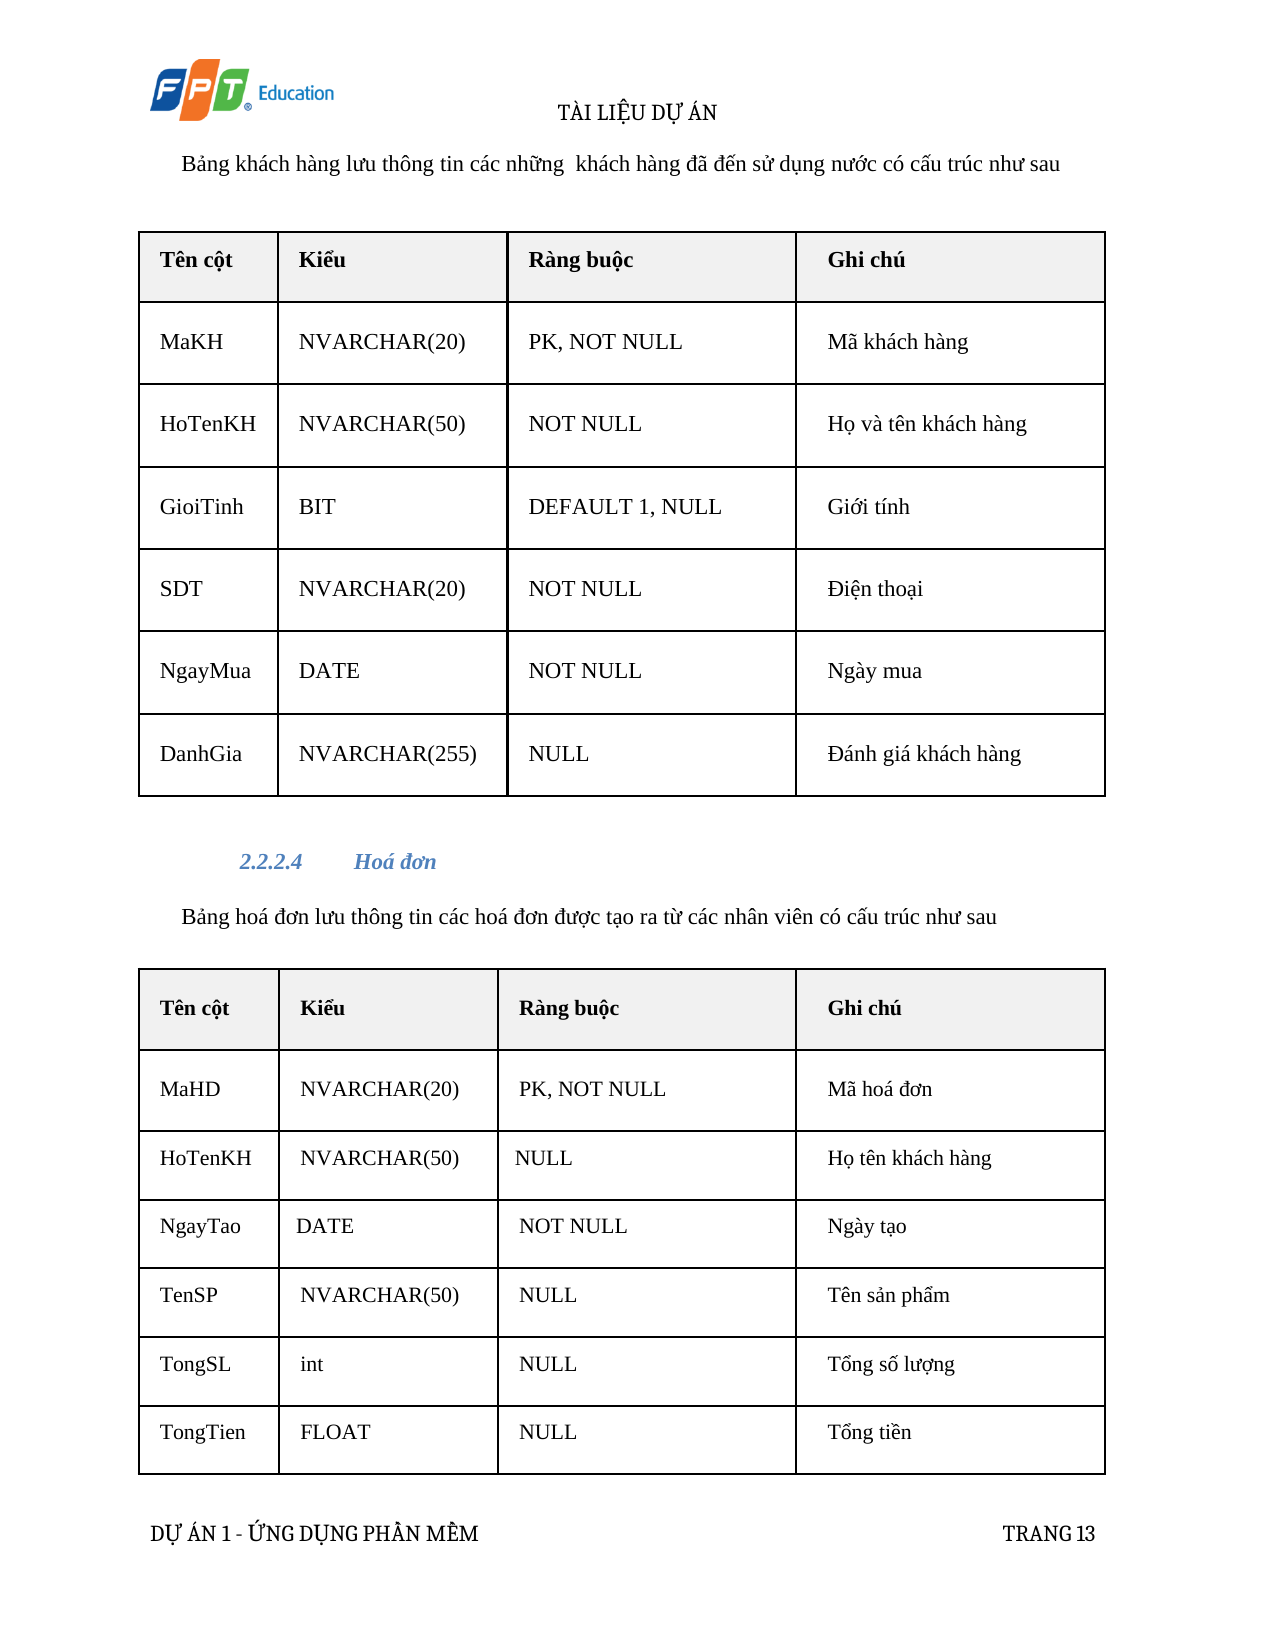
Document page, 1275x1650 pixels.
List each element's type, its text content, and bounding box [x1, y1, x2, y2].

table_cell Đánh giá khách hàng [797, 715, 1104, 795]
table_cell Điện thoại [797, 550, 1104, 630]
table_cell NVARCHAR(20) [280, 1051, 497, 1130]
text Bảng khách hàng lưu thông tin các những khách hàng đã đến sử dụng nước có cấu trúc như sau [181, 150, 1125, 176]
table_cell Ngày mua [797, 632, 1104, 712]
text Bảng hoá đơn lưu thông tin các hoá đơn được tạo ra từ các nhân viên có cấu trúc như sau [181, 903, 1125, 929]
table_cell Ngày tạo [797, 1201, 1104, 1267]
table_header Ghi chú [797, 970, 1104, 1049]
table_cell int [280, 1338, 497, 1404]
table_cell Họ tên khách hàng [797, 1132, 1104, 1199]
table_cell HoTenKH [140, 385, 277, 466]
table_header Ràng buộc [509, 233, 795, 301]
table_cell NVARCHAR(50) [280, 1132, 497, 1199]
table_cell DATE [280, 1201, 497, 1267]
table_cell NULL [499, 1407, 795, 1473]
table_cell NVARCHAR(255) [279, 715, 506, 795]
table_cell NULL [499, 1338, 795, 1404]
table_cell PK, NOT NULL [499, 1051, 795, 1130]
table_cell HoTenKH [140, 1132, 278, 1199]
table_cell Mã hoá đơn [797, 1051, 1104, 1130]
table_cell NULL [499, 1132, 795, 1199]
table_cell Tên sản phẩm [797, 1269, 1104, 1336]
table_header Kiểu [279, 233, 506, 301]
table_header Tên cột [140, 233, 277, 301]
table_cell NOT NULL [509, 550, 795, 630]
table_cell Giới tính [797, 468, 1104, 548]
table_cell TenSP [140, 1269, 278, 1336]
table_cell DEFAULT 1, NULL [509, 468, 795, 548]
table_cell MaKH [140, 303, 277, 383]
table_cell NULL [499, 1269, 795, 1336]
table_header Tên cột [140, 970, 278, 1049]
table_cell GioiTinh [140, 468, 277, 548]
table_cell TongSL [140, 1338, 278, 1404]
table_cell Tổng số lượng [797, 1338, 1104, 1404]
table_cell NOT NULL [509, 385, 795, 466]
table_cell DATE [279, 632, 506, 712]
table_cell NULL [509, 715, 795, 795]
table_header Kiểu [280, 970, 497, 1049]
table_cell NVARCHAR(50) [279, 385, 506, 466]
table_cell MaHD [140, 1051, 278, 1130]
table_cell Họ và tên khách hàng [797, 385, 1104, 466]
table_cell SDT [140, 550, 277, 630]
table_cell Tổng tiền [797, 1407, 1104, 1473]
table_cell BIT [279, 468, 506, 548]
table_header Ràng buộc [499, 970, 795, 1049]
table_cell TongTien [140, 1407, 278, 1473]
table_cell NgayMua [140, 632, 277, 712]
table_cell Mã khách hàng [797, 303, 1104, 383]
table_cell PK, NOT NULL [509, 303, 795, 383]
table_cell NgayTao [140, 1201, 278, 1267]
text 2.2.2.4 Hoá đơn [239, 848, 1125, 874]
table_cell DanhGia [140, 715, 277, 795]
table_cell NOT NULL [509, 632, 795, 712]
table_cell NVARCHAR(20) [279, 550, 506, 630]
table_cell FLOAT [280, 1407, 497, 1473]
table_header Ghi chú [797, 233, 1104, 301]
table_cell NVARCHAR(50) [280, 1269, 497, 1336]
table_cell NVARCHAR(20) [279, 303, 506, 383]
picture [150, 59, 336, 121]
table_cell NOT NULL [499, 1201, 795, 1267]
